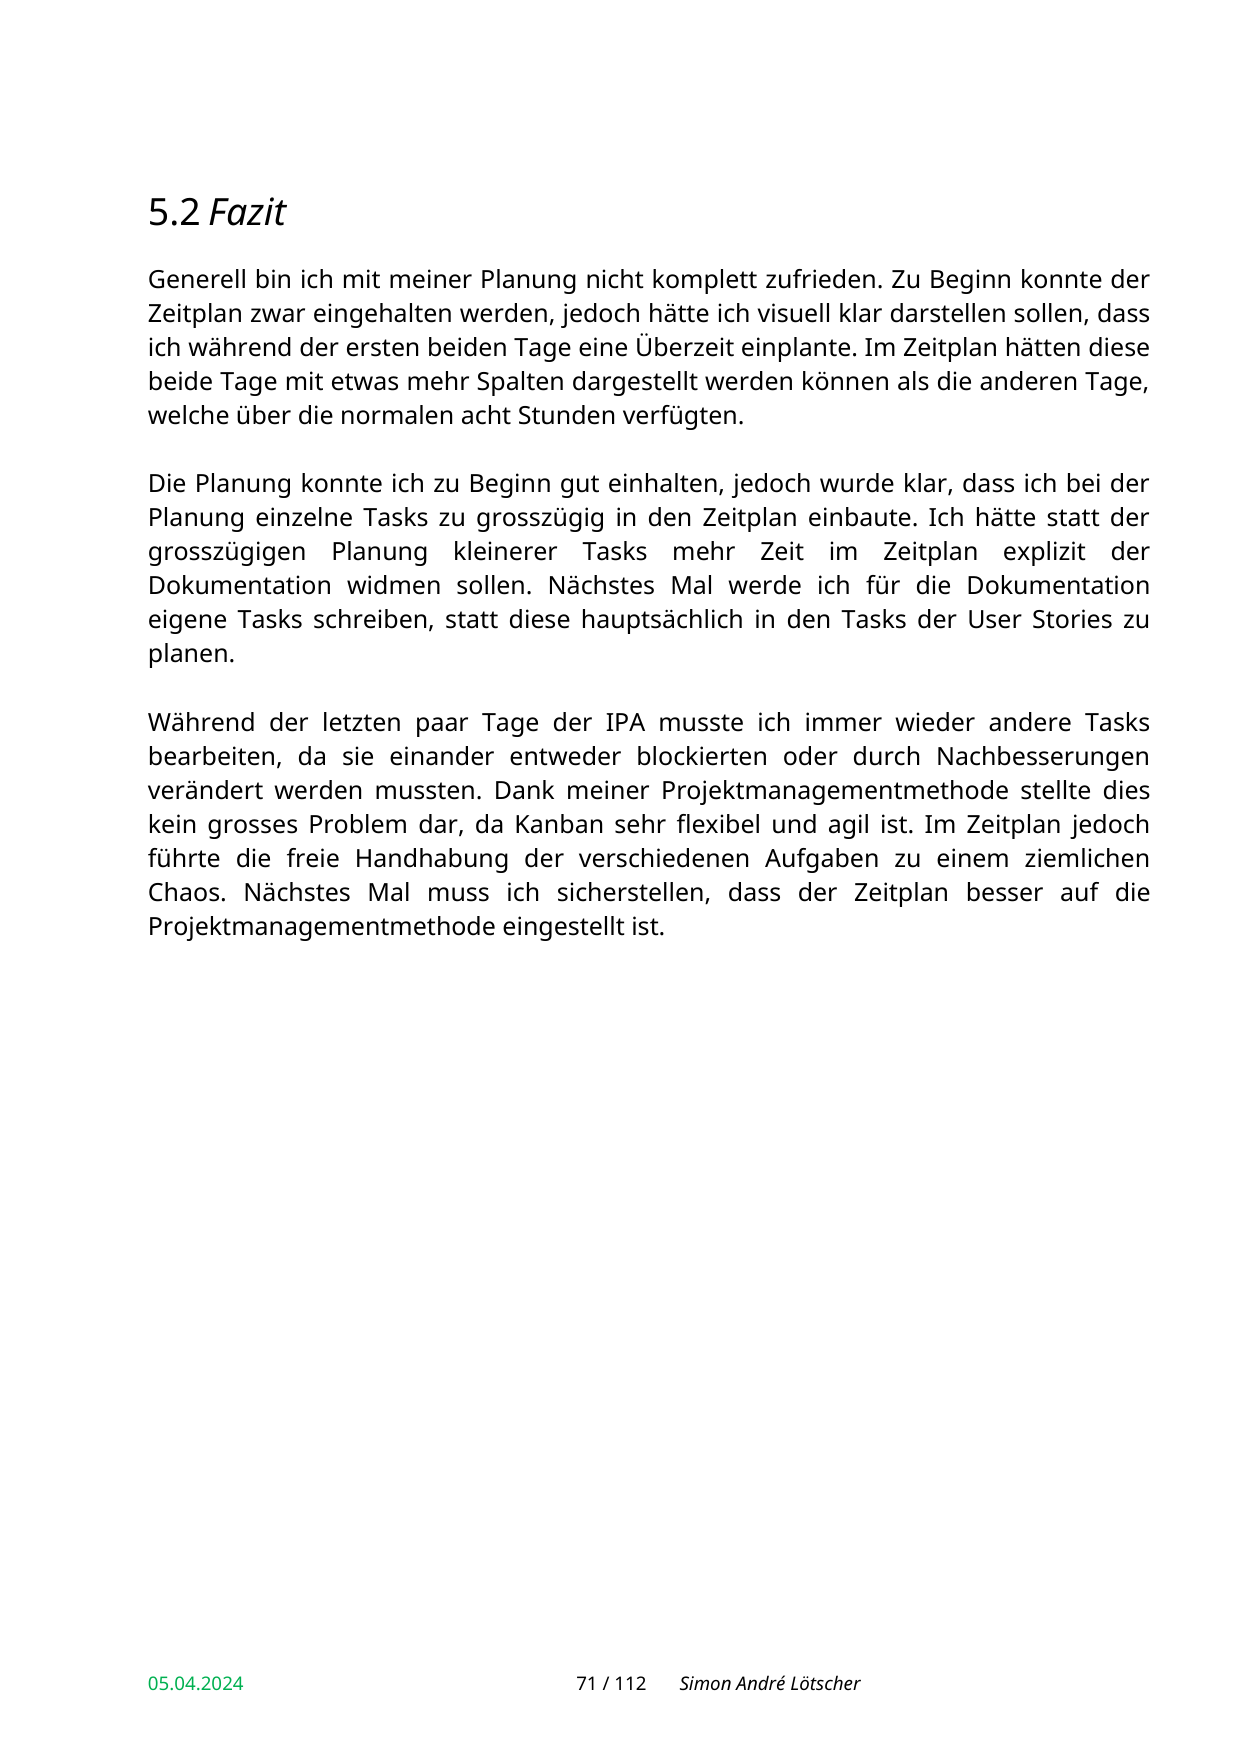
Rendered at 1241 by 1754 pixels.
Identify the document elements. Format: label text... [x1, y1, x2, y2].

text Während der letzten paar Tage der IPA musste ich immer wieder andere Tasks bearbeiten, da sie einander entweder blockierten oder durch Nachbesserungen verändert werden mussten. Dank meiner Projektmanagementmethode stellte dies kein grosses Problem dar, da Kanban sehr flexibel und agil ist. Im Zeitplan jedoch führte die freie Handhabung der verschiedenen Aufgaben zu einem ziemlichen Chaos. Nächstes Mal muss ich sicherstellen, dass der Zeitplan besser auf die Projektmanagementmethode eingestellt ist. [148, 704, 1152, 943]
text Generell bin ich mit meiner Planung nicht komplett zufrieden. Zu Beginn konnte der Zeitplan zwar eingehalten werden, jedoch hätte ich visuell klar darstellen sollen, dass ich während der ersten beiden Tage eine Überzeit einplante. Im Zeitplan hätten diese beide Tage mit etwas mehr Spalten dargestellt werden können als die anderen Tage, welche über die normalen acht Stunden verfügten. [148, 261, 1152, 432]
text Fazit [148, 185, 1152, 236]
text Die Planung konnte ich zu Beginn gut einhalten, jedoch wurde klar, dass ich bei der Planung einzelne Tasks zu grosszügig in den Zeitplan einbaute. Ich hätte statt der grosszügigen Planung kleinerer Tasks mehr Zeit im Zeitplan explizit der Dokumentation widmen sollen. Nächstes Mal werde ich für die Dokumentation eigene Tasks schreiben, statt diese hauptsächlich in den Tasks der User Stories zu planen. [148, 466, 1152, 670]
